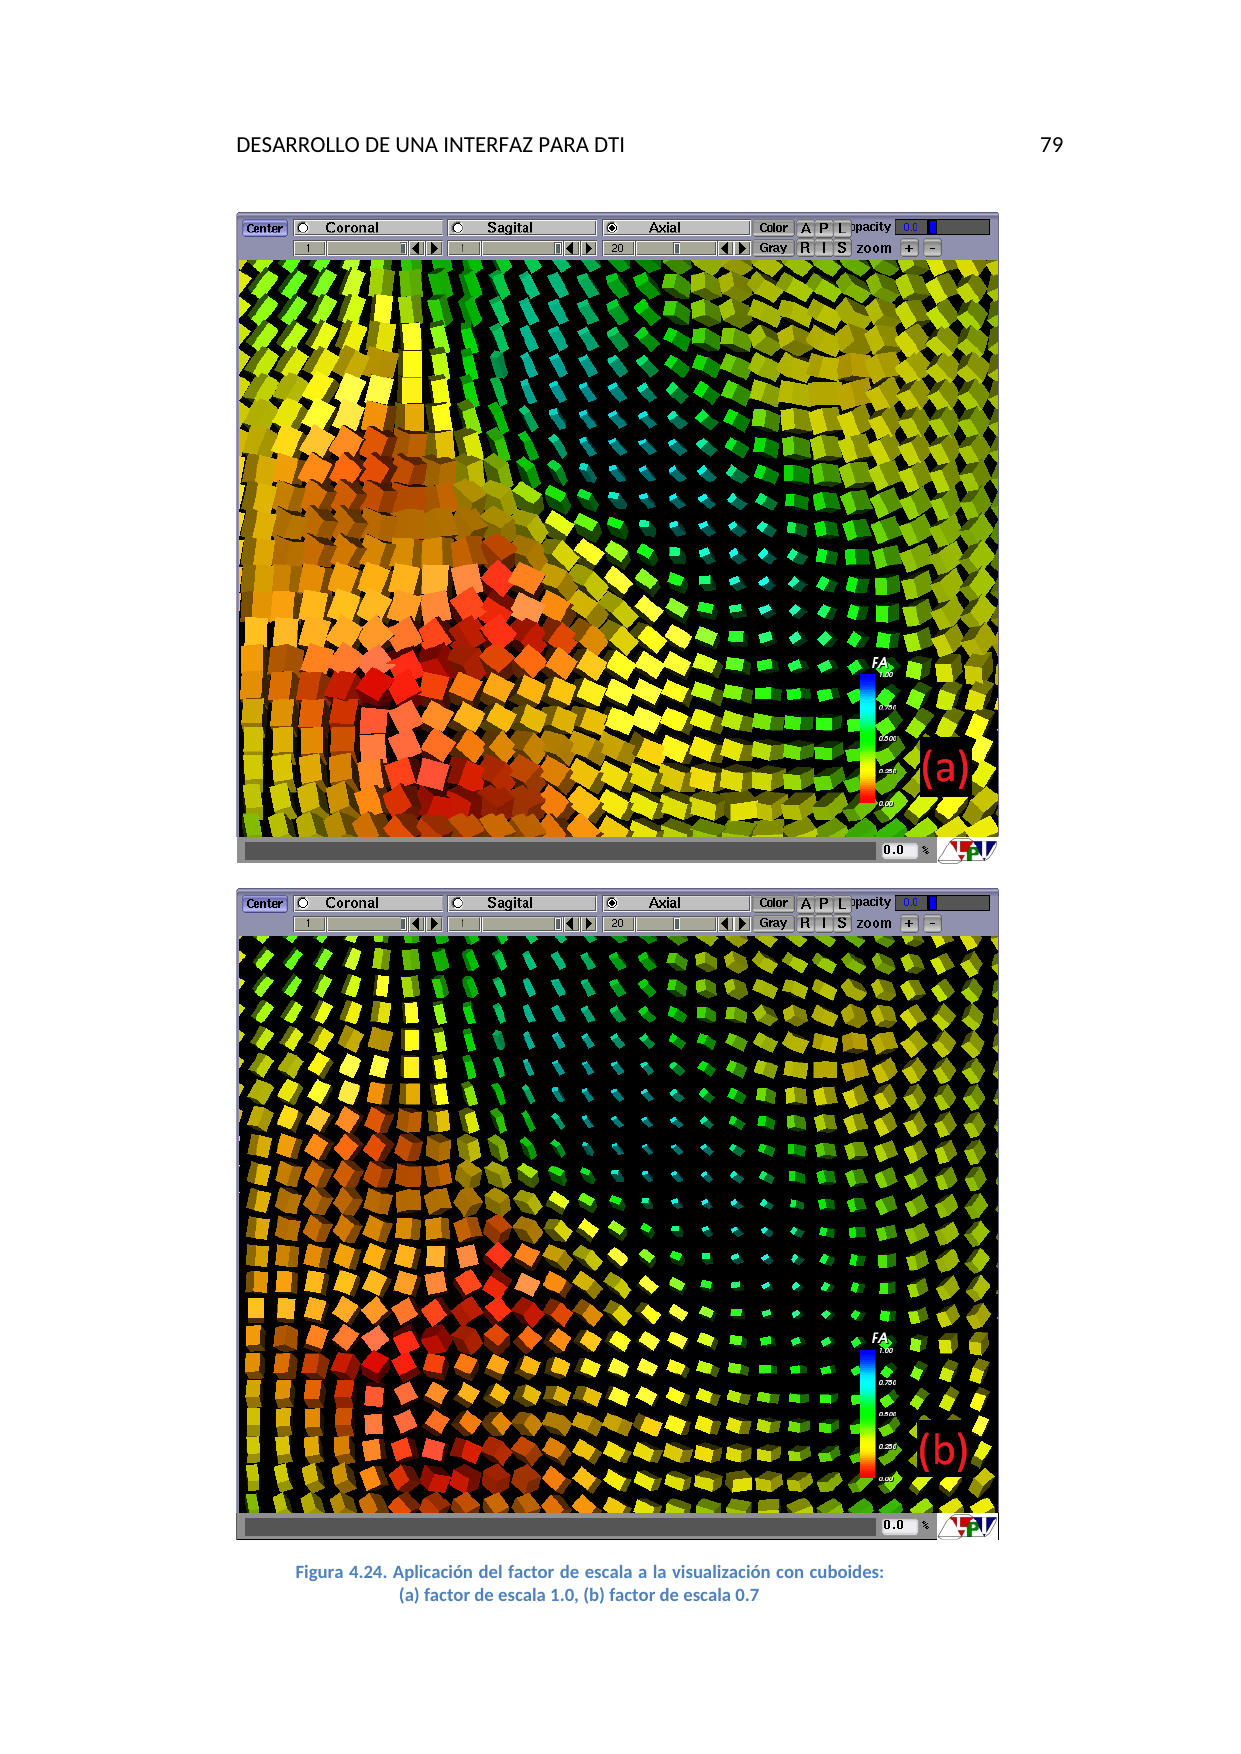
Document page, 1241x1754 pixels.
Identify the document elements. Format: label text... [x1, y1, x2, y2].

picture [236, 212, 999, 1540]
